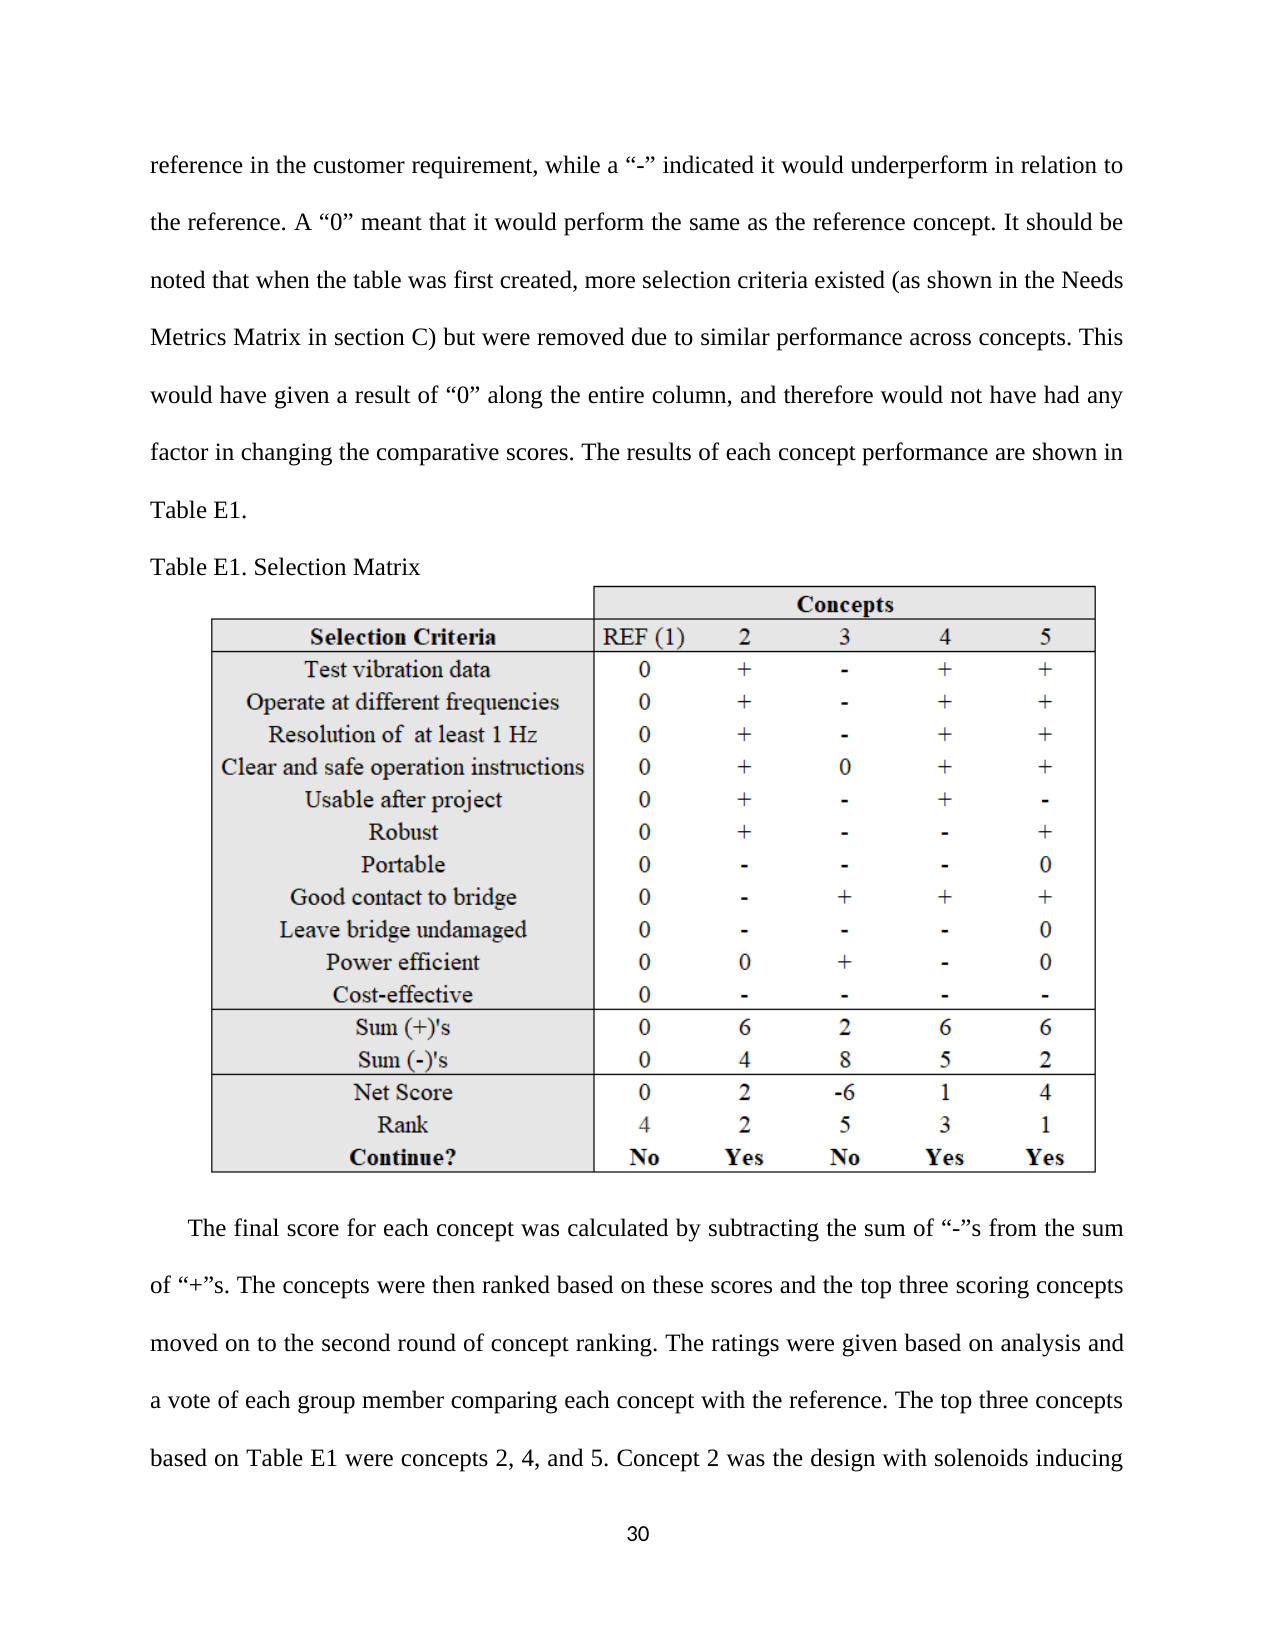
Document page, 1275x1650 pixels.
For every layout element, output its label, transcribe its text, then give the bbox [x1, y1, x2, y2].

text Table E1. Selection Matrix [150, 552, 1125, 581]
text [150, 150, 1125, 524]
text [150, 1213, 1125, 1471]
picture [206, 581, 1101, 1179]
